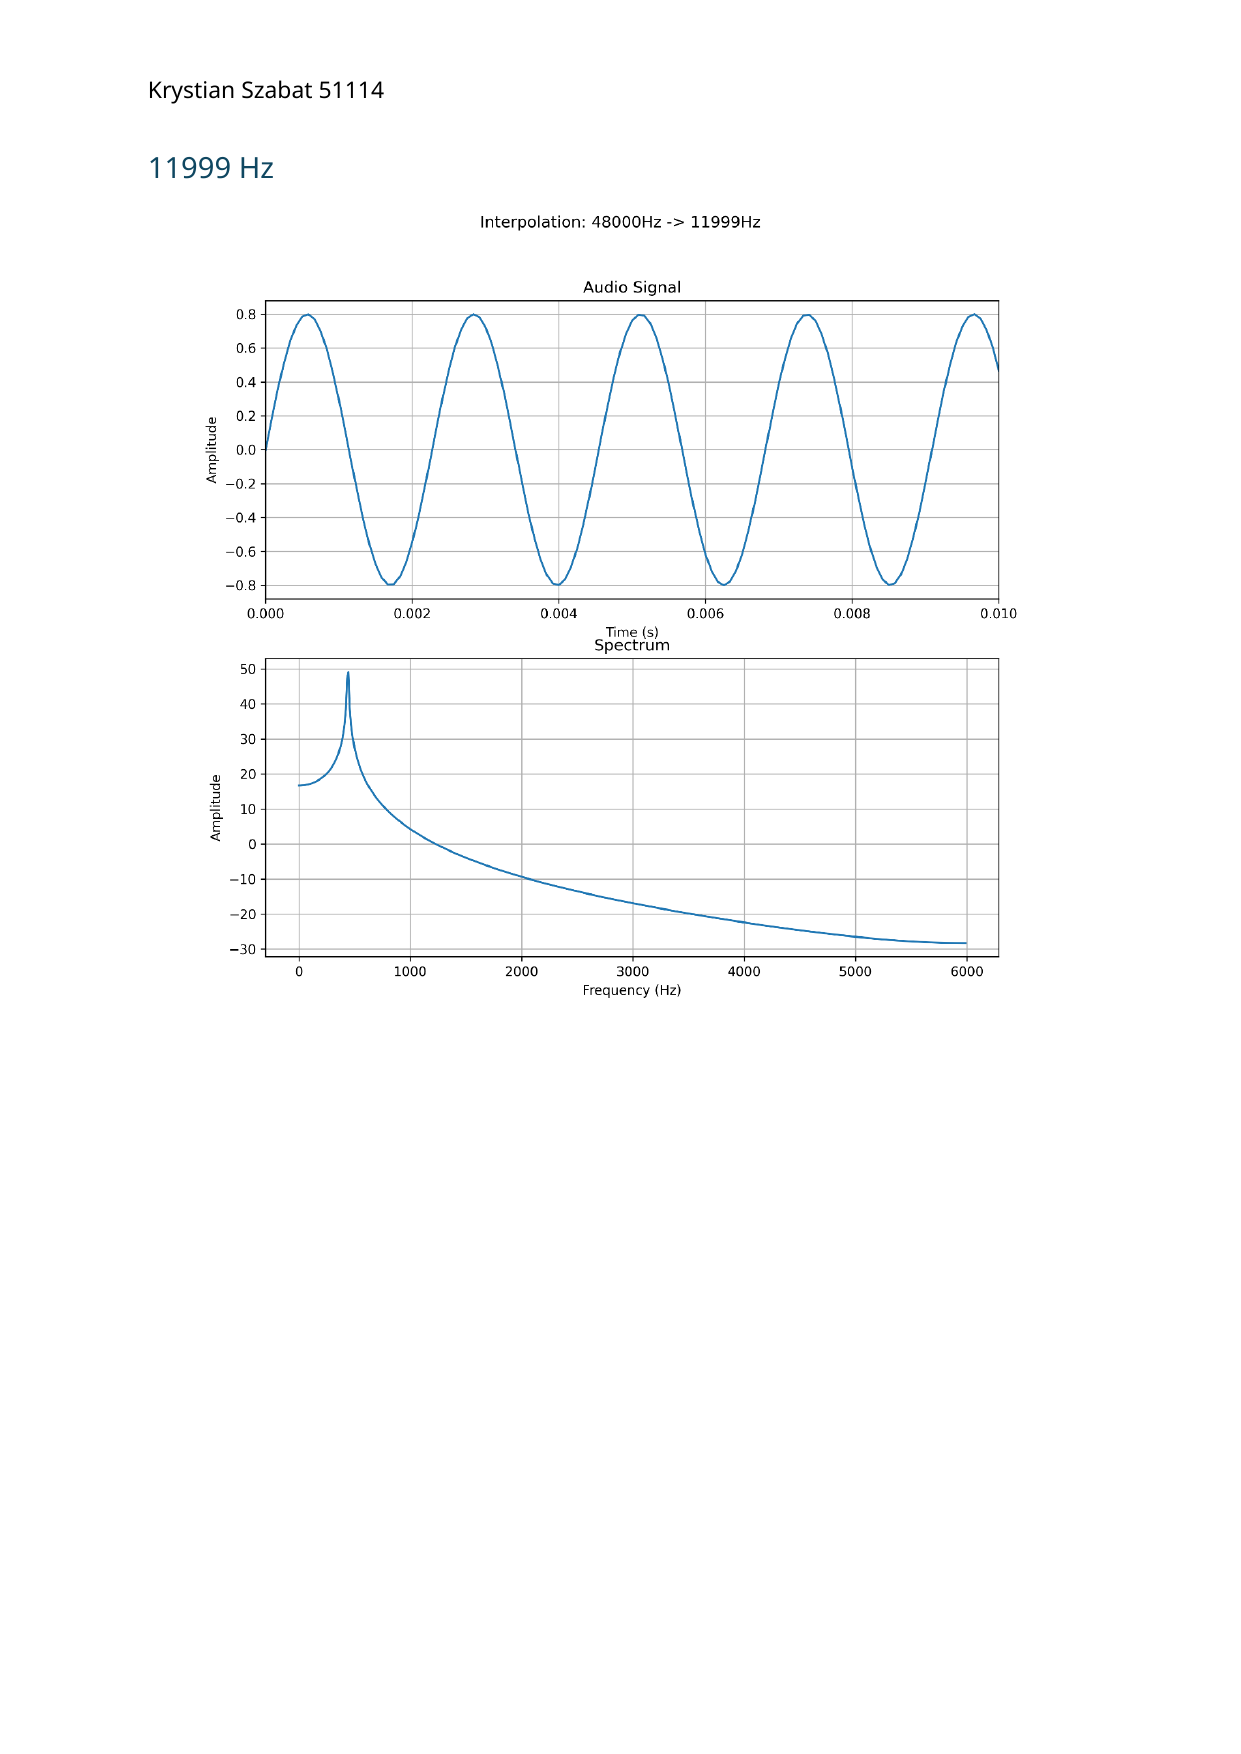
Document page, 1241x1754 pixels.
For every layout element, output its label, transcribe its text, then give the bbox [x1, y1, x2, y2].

subtitle 11999 Hz [148, 148, 1093, 187]
picture [147, 198, 1093, 1050]
